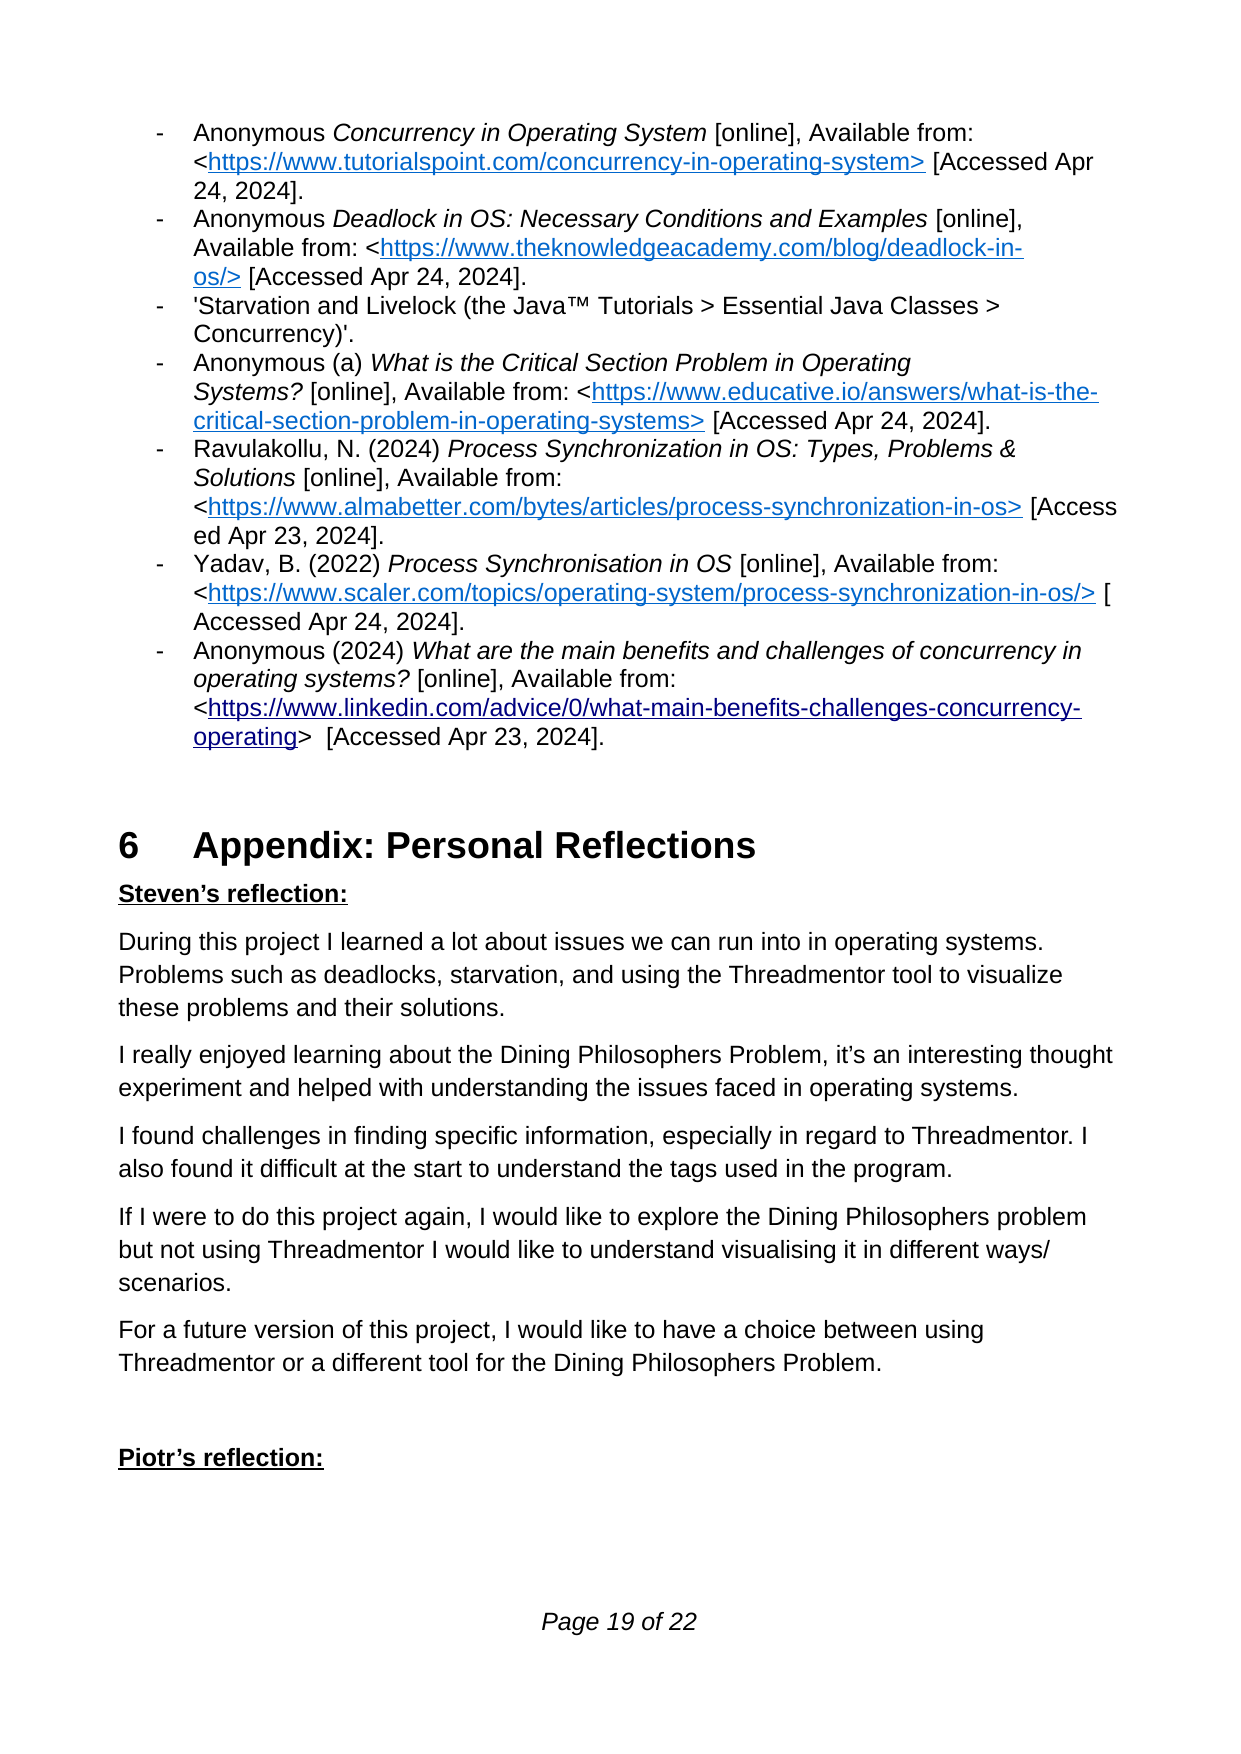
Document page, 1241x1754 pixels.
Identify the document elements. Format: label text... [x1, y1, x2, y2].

list Ravulakollu, N. (2024) Process Synchronization in OS: Types, Problems & Solutions [online], Available from: <https://www.almabetter.com/bytes/articles/process-synchronization-in-os> [Accessed Apr 23, 2024]. [156, 434, 1122, 549]
text I found challenges in finding specific information, especially in regard to Threadmentor. I also found it difficult at the start to understand the tags used in the program. [118, 1121, 1122, 1183]
text I really enjoyed learning about the Dining Philosophers Problem, it’s an interesting thought experiment and helped with understanding the issues faced in operating systems. [118, 1040, 1122, 1102]
text During this project I learned a lot about issues we can run into in operating systems. Problems such as deadlocks, starvation, and using the Threadmentor tool to visualize these problems and their solutions. [118, 927, 1122, 1021]
subtitle Appendix: Personal Reflections [118, 823, 1122, 867]
text Steven’s reflection: [118, 879, 1122, 908]
text If I were to do this project again, I would like to explore the Dining Philosophers problem but not using Threadmentor I would like to understand visualising it in different ways/ scenarios. [118, 1202, 1122, 1296]
list Yadav, B. (2022) Process Synchronisation in OS [online], Available from: <https://www.scaler.com/topics/operating-system/process-synchronization-in-os/> [Accessed Apr 24, 2024]. [156, 549, 1122, 636]
list Anonymous (a) What is the Critical Section Problem in Operating Systems? [online], Available from: <https://www.educative.io/answers/what-is-the-critical-section-problem-in-operating-systems> [Accessed Apr 24, 2024]. [156, 348, 1122, 434]
list 'Starvation and Livelock (the Java™ Tutorials > Essential Java Classes > Concurrency)'. [156, 291, 1122, 348]
list Anonymous (2024) What are the main benefits and challenges of concurrency in operating systems? [online], Available from: <https://www.linkedin.com/advice/0/what-main-benefits-challenges-concurrency-operating> [Accessed Apr 23, 2024]. [156, 636, 1122, 751]
list Anonymous Concurrency in Operating System [online], Available from: <https://www.tutorialspoint.com/concurrency-in-operating-system> [Accessed Apr 24, 2024]. [156, 118, 1122, 204]
list Anonymous Deadlock in OS: Necessary Conditions and Examples [online], Available from: <https://www.theknowledgeacademy.com/blog/deadlock-in-os/> [Accessed Apr 24, 2024]. [156, 204, 1122, 291]
text For a future version of this project, I would like to have a choice between using Threadmentor or a different tool for the Dining Philosophers Problem. [118, 1315, 1122, 1377]
text Piotr’s reflection: [118, 1443, 1122, 1472]
